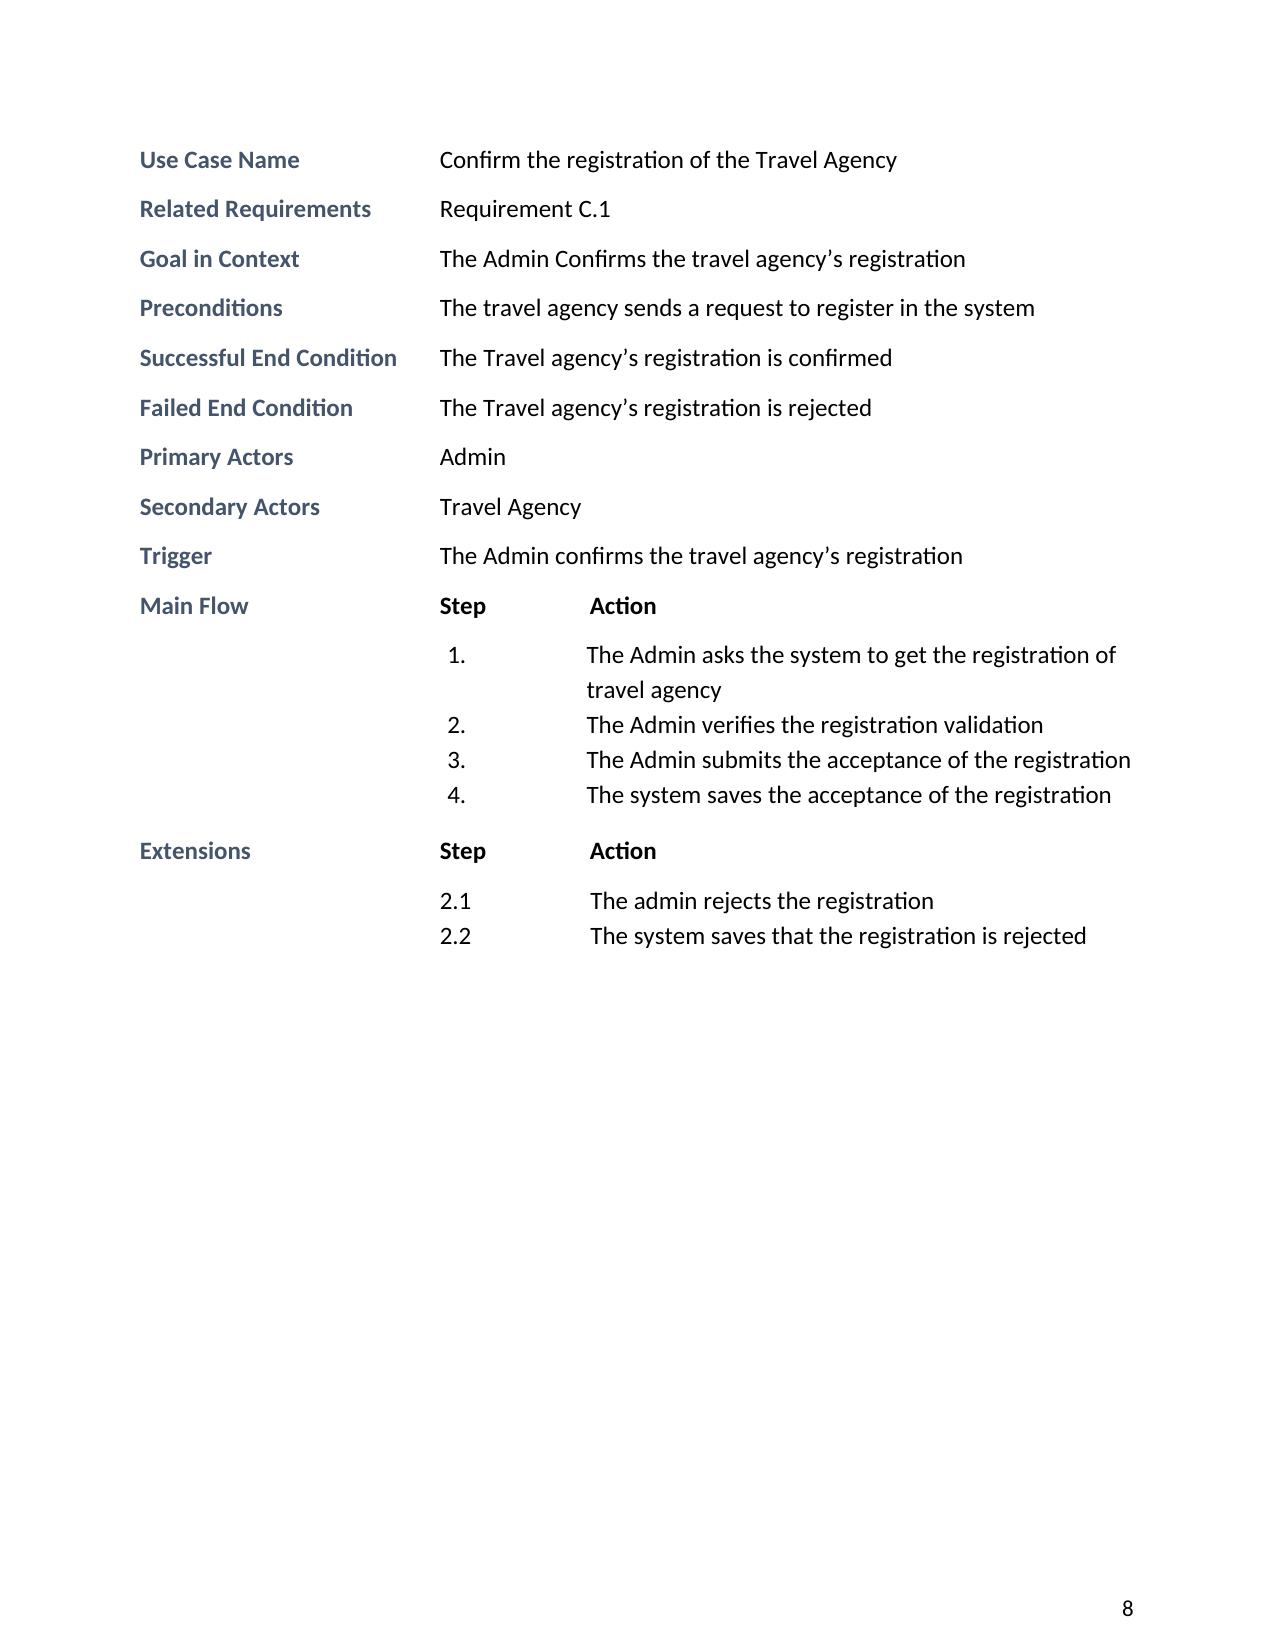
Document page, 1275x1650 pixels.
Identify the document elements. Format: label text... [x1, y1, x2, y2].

list The Admin submits the acceptance of the registration [447, 744, 1133, 775]
text Primary Actors Admin [139, 441, 1133, 472]
text Use Case Name Confirm the registration of the Travel Agency [139, 144, 1133, 174]
text Failed End Condition The Travel agency’s registration is rejected [139, 392, 1133, 422]
list travel agency [484, 674, 1133, 705]
text Main Flow Step Action [139, 590, 1133, 621]
text Trigger The Admin confirms the travel agency’s registration [139, 540, 1133, 571]
text Related Requirements Requirement C.1 [139, 193, 1133, 224]
list The system saves that the registration is rejected [439, 920, 1133, 951]
text Goal in Context The Admin Confirms the travel agency’s registration [139, 243, 1133, 273]
text Preconditions The travel agency sends a request to register in the system [139, 292, 1133, 323]
text Secondary Actors Travel Agency [139, 491, 1133, 521]
list The Admin asks the system to get the registration of [447, 639, 1133, 670]
text Extensions Step Action [139, 835, 1133, 866]
list The system saves the acceptance of the registration [447, 779, 1133, 810]
list The admin rejects the registration [439, 885, 1133, 916]
text Successful End Condition The Travel agency’s registration is confirmed [139, 342, 1133, 373]
list The Admin verifies the registration validation [447, 709, 1133, 740]
